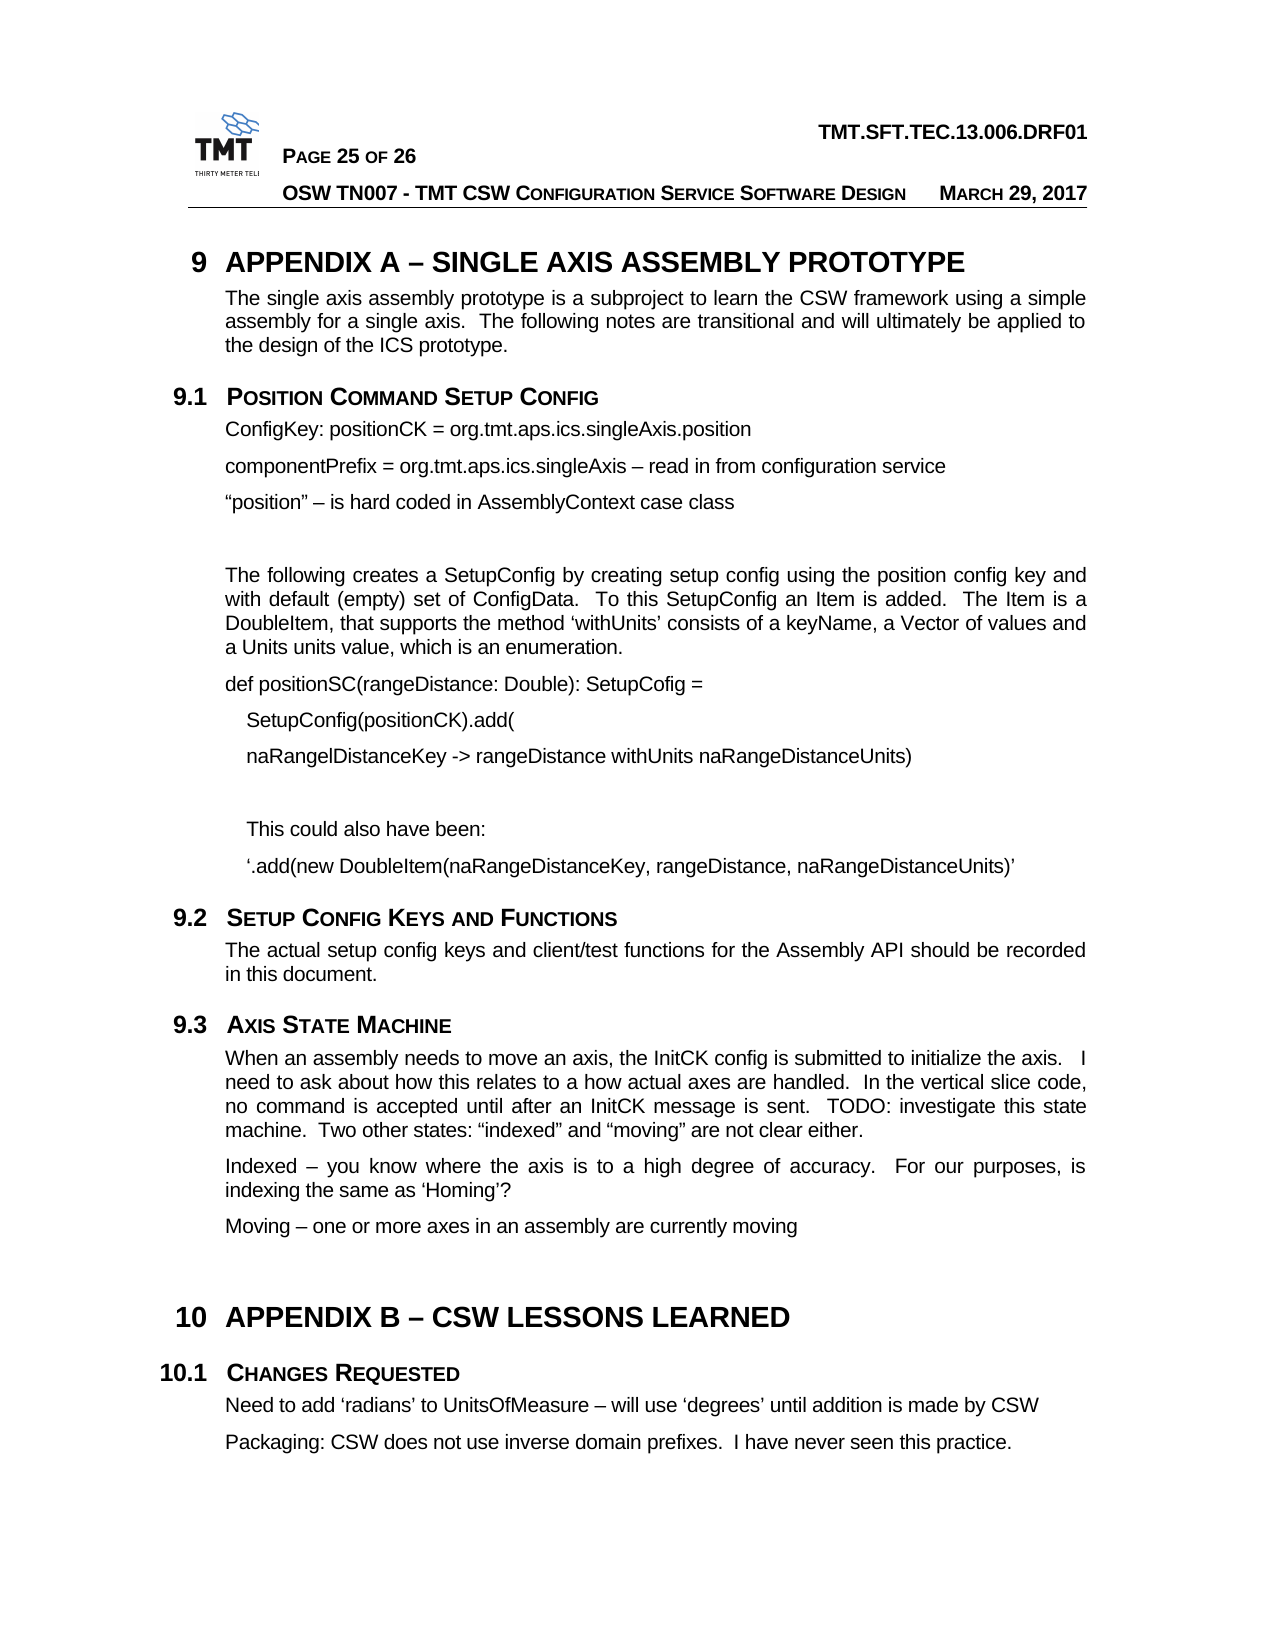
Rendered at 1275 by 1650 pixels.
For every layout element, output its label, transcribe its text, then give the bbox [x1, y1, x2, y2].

subtitle Setup Config Keys and Functions [207, 903, 1087, 931]
text Need to add ‘radians’ to UnitsOfMeasure – will use ‘degrees’ until addition is made by CSW [225, 1393, 1087, 1417]
text componentPrefix = org.tmt.aps.ics.singleAxis – read in from configuration service [225, 454, 1087, 478]
text ConfigKey: positionCK = org.tmt.aps.ics.singleAxis.position [225, 417, 1087, 441]
text Indexed – you know where the axis is to a high degree of accuracy. For our purposes, is indexing the same as ‘Homing’? [225, 1154, 1087, 1202]
text ‘.add(new DoubleItem(naRangeDistanceKey, rangeDistance, naRangeDistanceUnits)’ [225, 854, 1087, 878]
text SetupConfig(positionCK).add( [225, 708, 1087, 732]
text The single axis assembly prototype is a subproject to learn the CSW framework using a simple assembly for a single axis. The following notes are transitional and will ultimately be applied to the design of the ICS prototype. [225, 285, 1087, 357]
text naRangelDistanceKey -> rangeDistance withUnits naRangeDistanceUnits) [225, 744, 1087, 768]
text Moving – one or more axes in an assembly are currently moving [225, 1214, 1087, 1238]
text The following creates a SetupConfig by creating setup config using the position config key and with default (empty) set of ConfigData. To this SetupConfig an Item is added. The Item is a DoubleItem, that supports the method ‘withUnits’ consists of a keyName, a Vector of values and a Units units value, which is an enumeration. [225, 563, 1087, 659]
text This could also have been: [225, 817, 1087, 841]
subtitle Appendix A – Single Axis Assembly Prototype [207, 246, 1087, 279]
text When an assembly needs to move an axis, the InitCK config is submitted to initialize the axis. I need to ask about how this relates to a how actual axes are handled. In the vertical slice code, no command is accepted until after an InitCK message is sent. TODO: investigate this state machine. Two other states: “indexed” and “moving” are not clear either. [225, 1046, 1087, 1141]
subtitle Changes Requested [207, 1358, 1087, 1387]
text The actual setup config keys and client/test functions for the Assembly API should be recorded in this document. [225, 938, 1087, 986]
subtitle Position Command Setup Config [207, 382, 1087, 411]
text def positionSC(rangeDistance: Double): SetupCofig = [225, 671, 1087, 695]
subtitle Appendix B – CSW Lessons Learned [207, 1300, 1087, 1333]
picture [195, 112, 259, 176]
subtitle Axis State Machine [207, 1011, 1087, 1039]
text Packaging: CSW does not use inverse domain prefixes. I have never seen this practice. [225, 1430, 1087, 1454]
text “position” – is hard coded in AssemblyContext case class [225, 490, 1087, 514]
